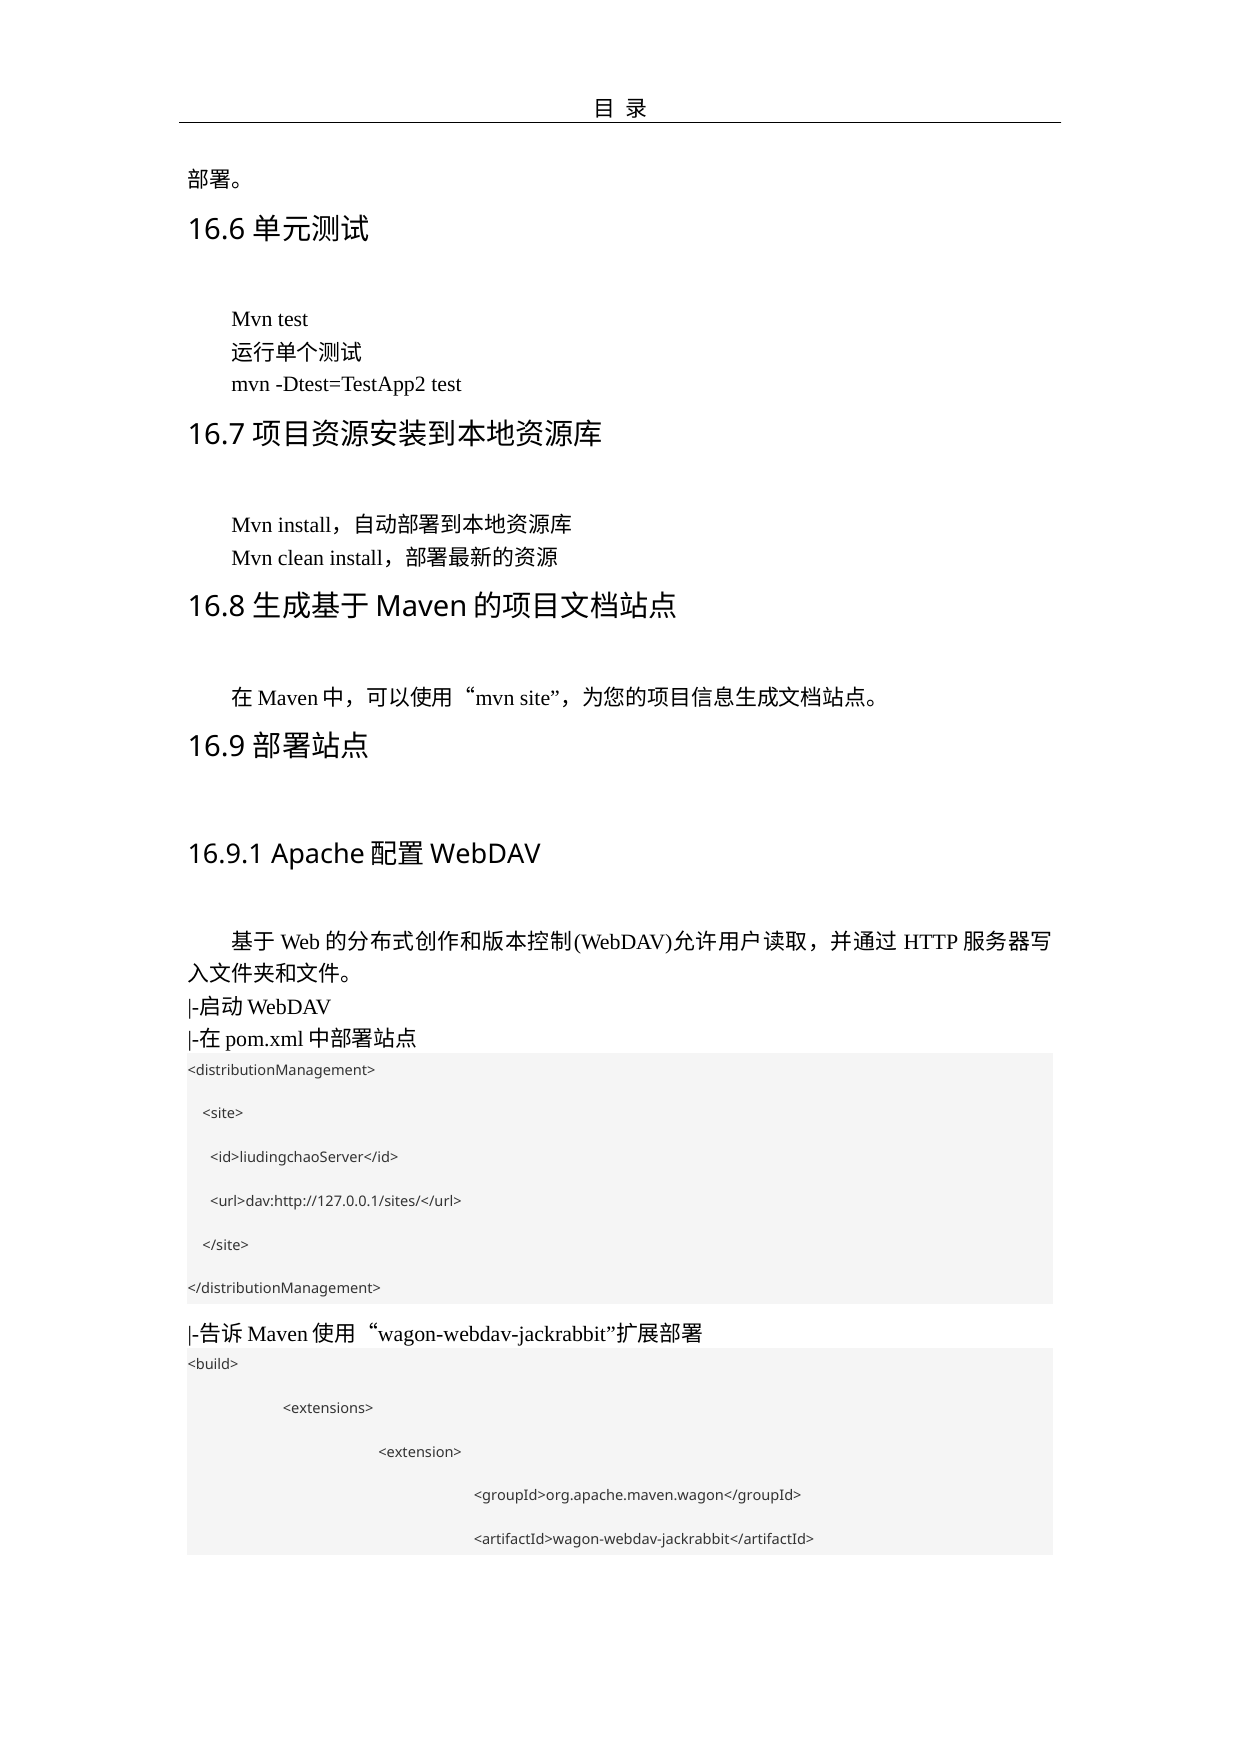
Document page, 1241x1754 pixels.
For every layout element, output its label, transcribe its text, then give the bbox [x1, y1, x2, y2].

text 运行单个测试 [187, 334, 1053, 367]
text <distributionManagement> [187, 1053, 1053, 1086]
text |-启动WebDAV [187, 988, 1053, 1021]
subtitle 单元测试 [187, 194, 1053, 259]
text |-在pom.xml中部署站点 [187, 1021, 1053, 1053]
text <artifactId>wagon-webdav-jackrabbit</artifactId> [187, 1522, 1053, 1555]
subtitle Apache配置WebDAV [187, 819, 1053, 884]
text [187, 162, 1053, 194]
text </distributionManagement> [187, 1272, 1053, 1304]
text <build> [187, 1348, 1053, 1380]
text <site> [187, 1097, 1053, 1129]
text Mvn test [187, 302, 1053, 334]
text Mvn clean install，部署最新的资源 [187, 539, 1053, 572]
text <extension> [187, 1435, 1053, 1468]
text Mvn install，自动部署到本地资源库 [187, 507, 1053, 539]
text mvn -Dtest=TestApp2 test [187, 367, 1053, 399]
text 基于Web的分布式创作和版本控制(WebDAV)允许用户读取，并通过HTTP服务器写入文件夹和文件。 [187, 923, 1053, 988]
text </site> [187, 1228, 1053, 1261]
text 在Maven中，可以使用“mvn site”，为您的项目信息生成文档站点。 [187, 679, 1053, 712]
subtitle 部署站点 [187, 712, 1053, 777]
text <id>liudingchaoServer</id> [187, 1141, 1053, 1173]
subtitle 生成基于Maven的项目文档站点 [187, 572, 1053, 637]
text <extensions> [187, 1391, 1053, 1424]
text <url>dav:http://127.0.0.1/sites/</url> [187, 1184, 1053, 1217]
subtitle 项目资源安装到本地资源库 [187, 399, 1053, 464]
text <groupId>org.apache.maven.wagon</groupId> [187, 1479, 1053, 1511]
text |-告诉Maven使用“wagon-webdav-jackrabbit”扩展部署 [187, 1315, 1053, 1348]
